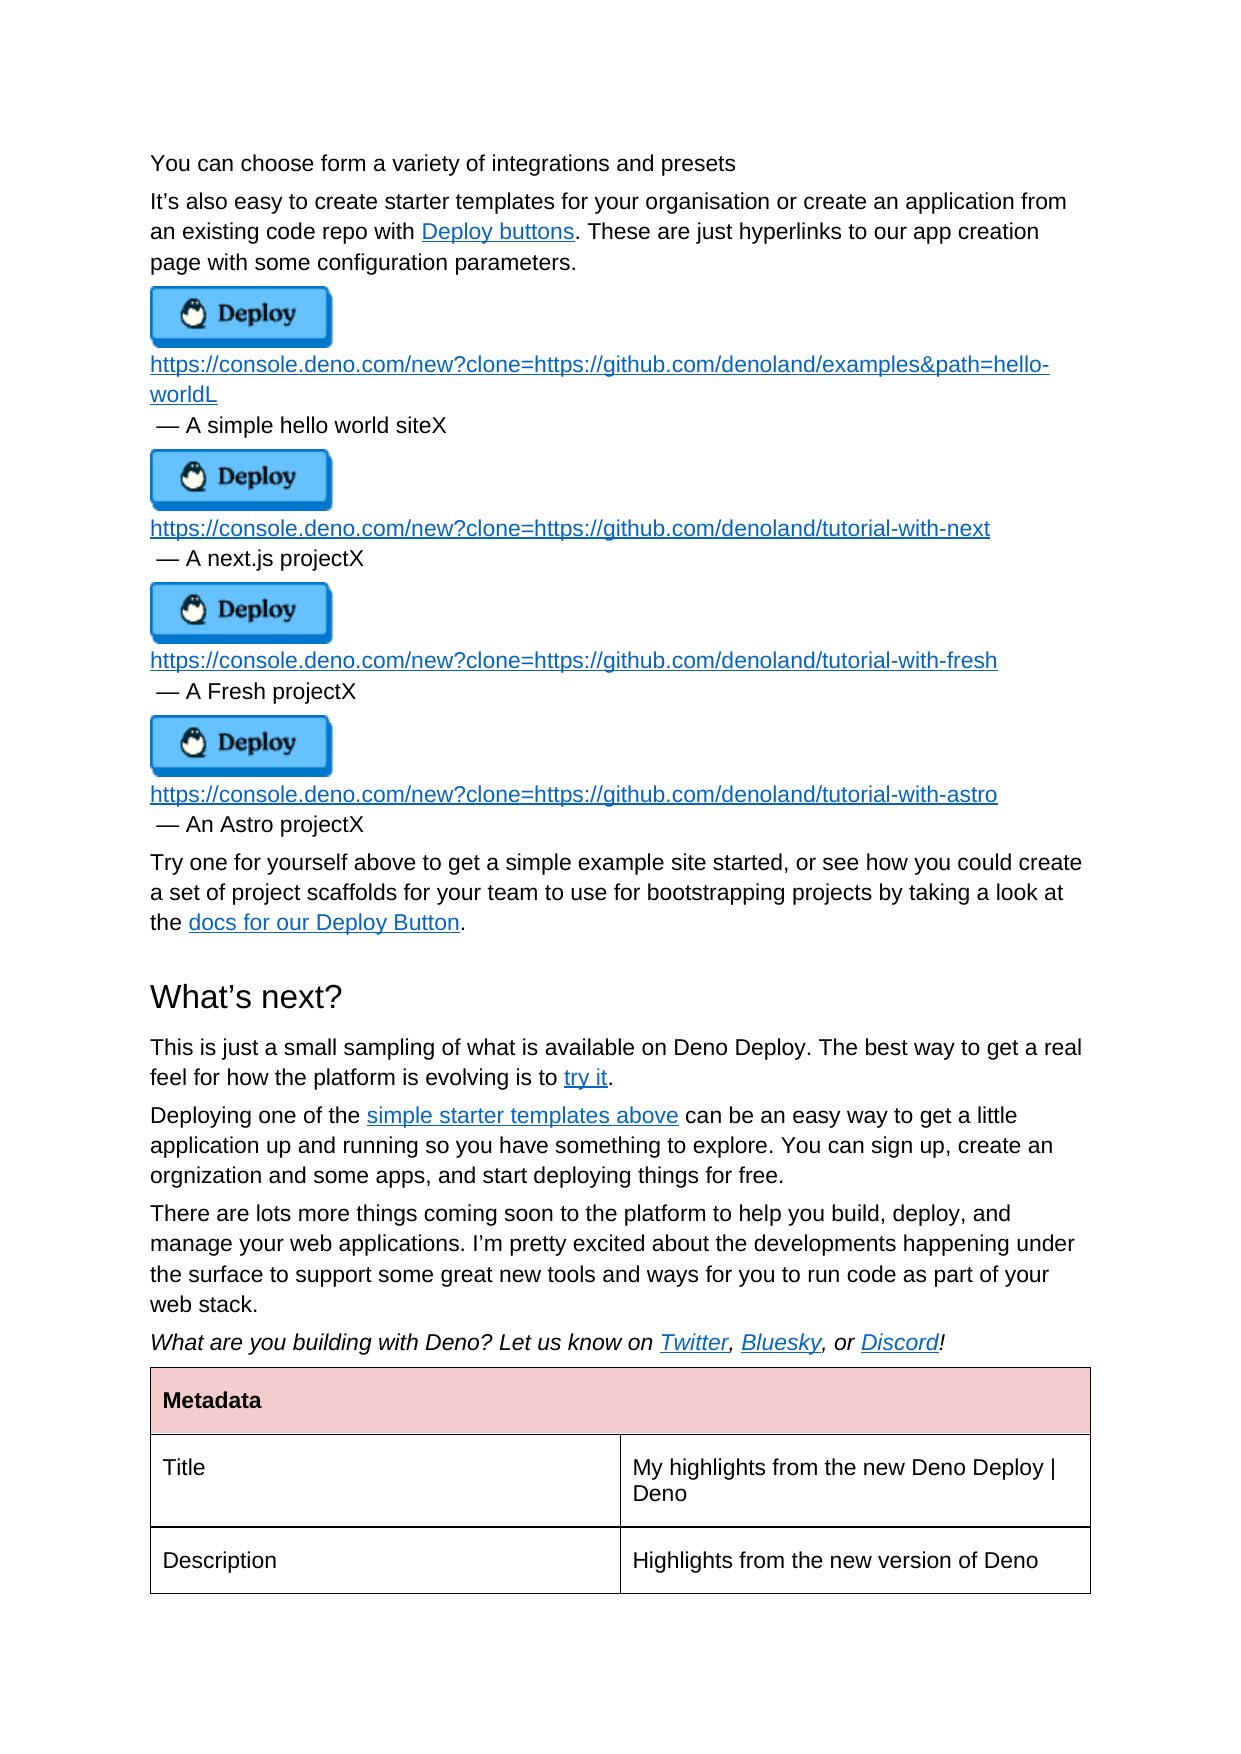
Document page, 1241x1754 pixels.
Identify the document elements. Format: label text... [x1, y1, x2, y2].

table_cell My highlights from the new Deno Deploy | Deno [621, 1435, 1090, 1526]
picture [150, 449, 333, 511]
picture [150, 715, 333, 777]
text It’s also easy to create starter templates for your organisation or create an application from an existing code repo with Deploy buttons. These are just hyperlinks to our app creation page with some configuration parameters. [150, 188, 1090, 275]
text You can choose form a variety of integrations and presets [150, 150, 1090, 176]
subtitle What’s next? [150, 977, 1090, 1015]
text This is just a small sampling of what is available on Deno Deploy. The best way to get a real feel for how the platform is evolving is to try it. [150, 1033, 1090, 1090]
text There are lots more things coming soon to the platform to help you build, deploy, and manage your web applications. I’m pretty excited about the developments happening under the surface to support some great new tools and ways for you to run code as part of your web stack. [150, 1200, 1090, 1317]
text Deploying one of the simple starter templates above can be an easy way to get a little application up and running so you have something to explore. You can sign up, create an orgnization and some apps, and start deploying things for free. [150, 1102, 1090, 1188]
picture [150, 582, 333, 644]
text Try one for yourself above to get a simple example site started, or see how you could create a set of project scaffolds for your team to use for bootstrapping projects by taking a look at the docs for our Deploy Button. [150, 849, 1090, 936]
table_cell Title [151, 1435, 620, 1526]
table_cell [621, 1528, 1090, 1593]
table_header Metadata [151, 1368, 1090, 1433]
table_cell Description [151, 1528, 620, 1593]
picture [150, 286, 333, 348]
text What are you building with Deno? Let us know on Twitter, Bluesky, or Discord! [150, 1329, 1090, 1355]
